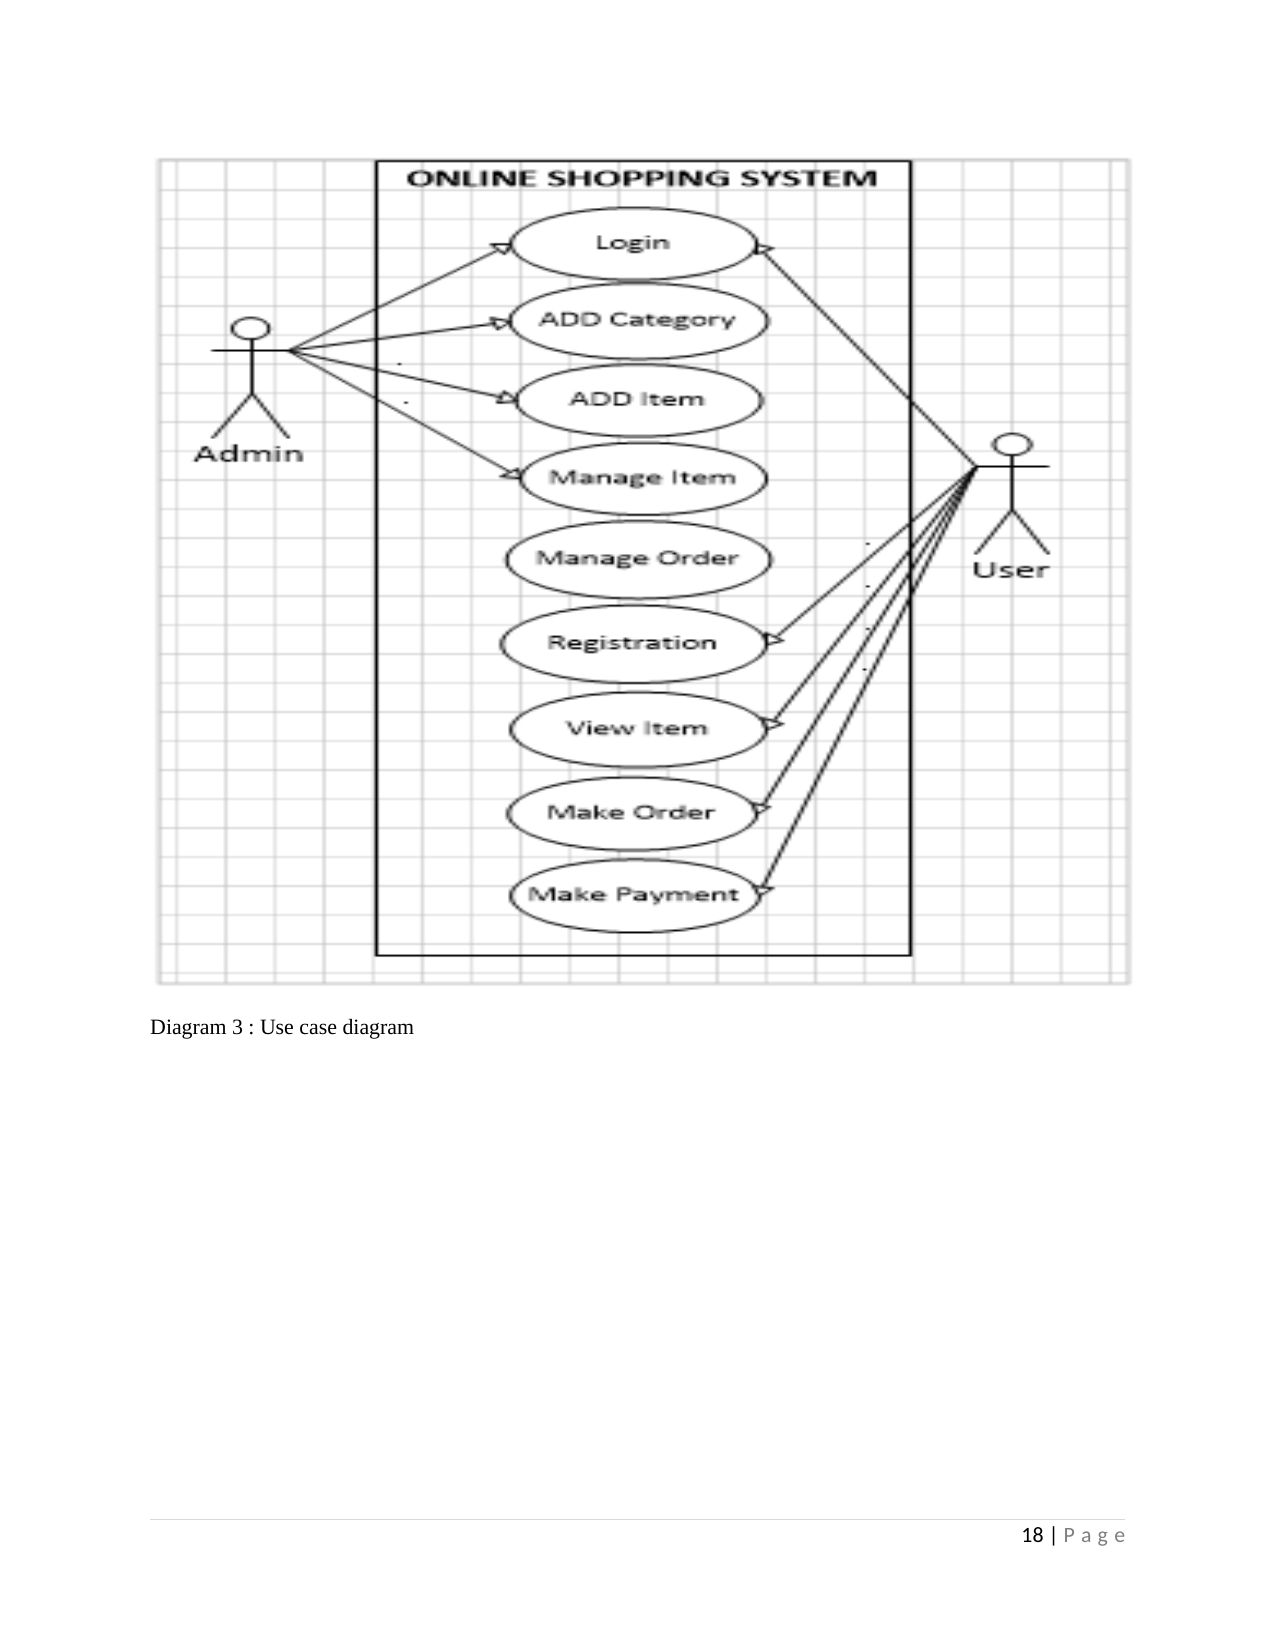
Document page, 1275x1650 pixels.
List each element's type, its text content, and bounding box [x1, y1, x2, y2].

picture [150, 150, 1136, 988]
text Diagram 3 : Use case diagram [150, 1014, 1125, 1039]
